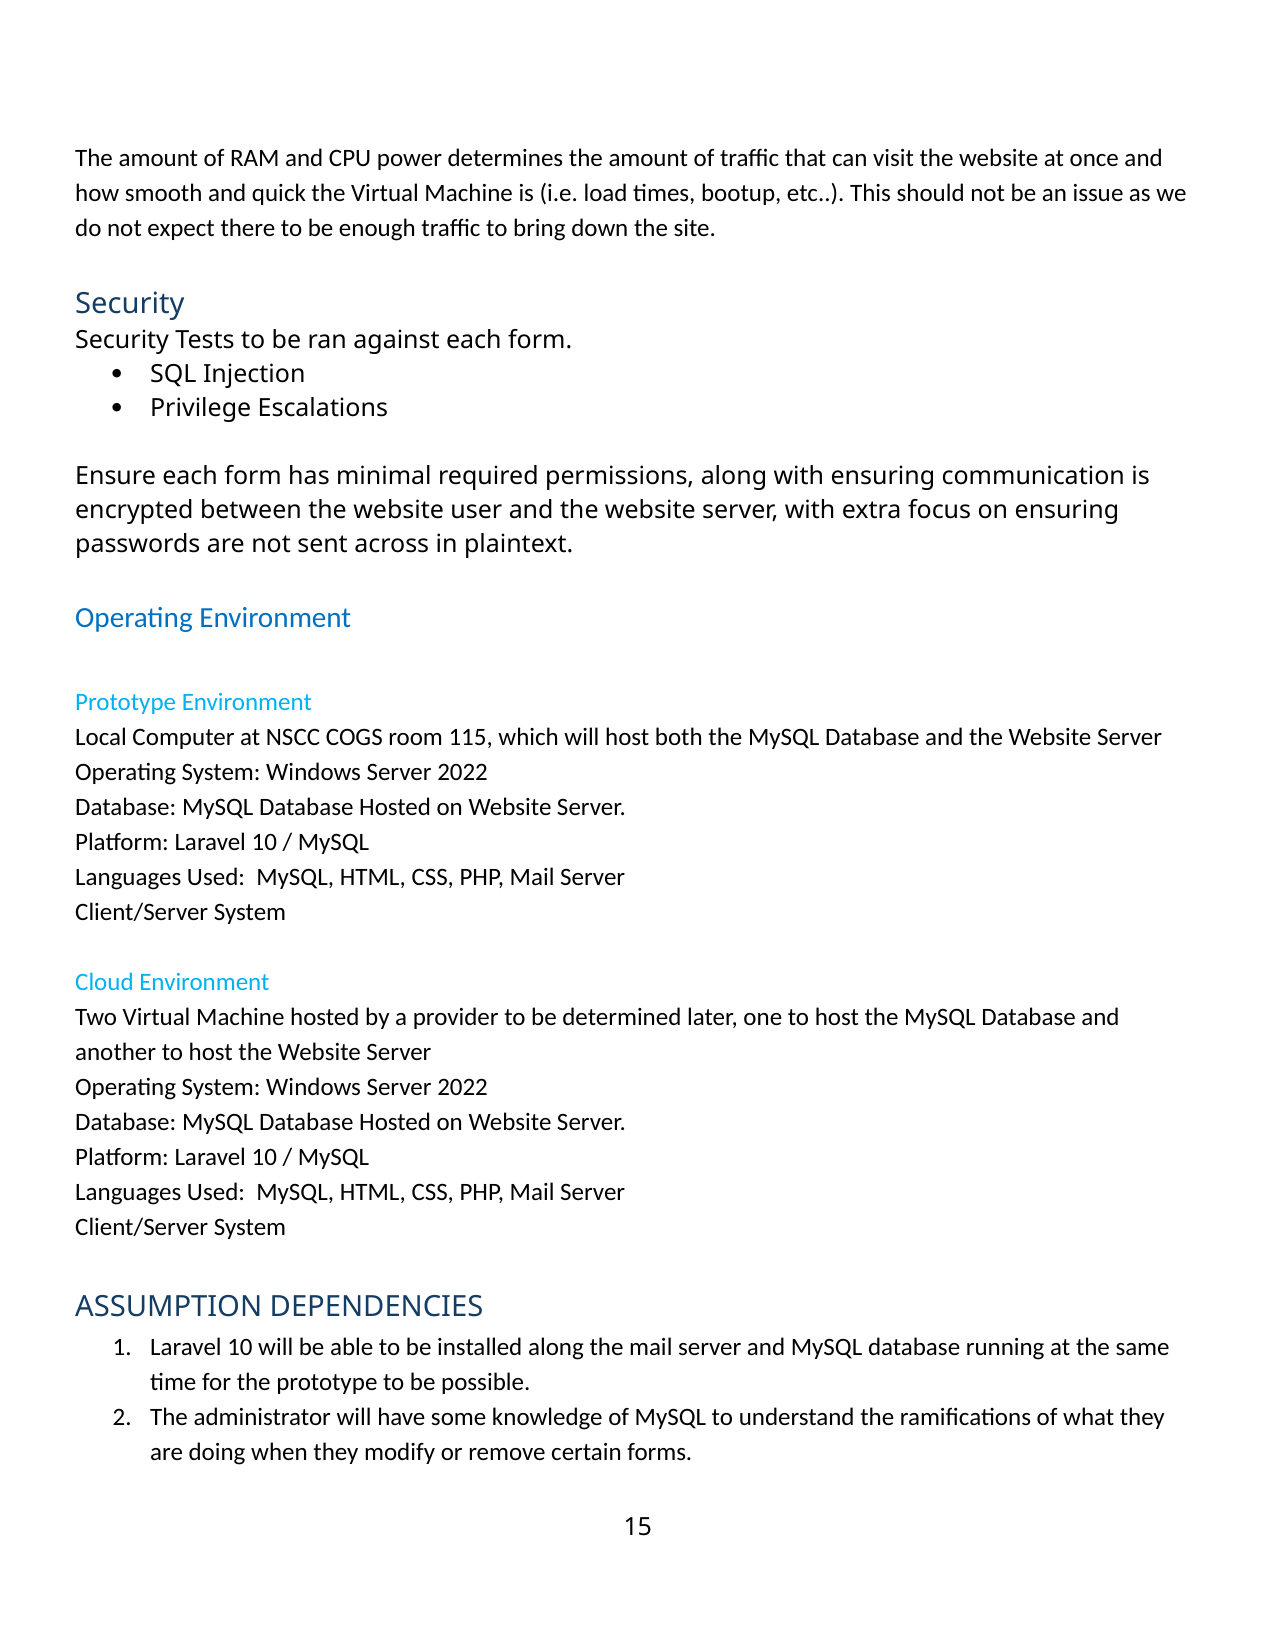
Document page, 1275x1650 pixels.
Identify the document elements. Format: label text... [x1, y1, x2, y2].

text Database: MySQL Database Hosted on Website Server. [75, 1106, 1200, 1137]
list Laravel 10 will be able to be installed along the mail server and MySQL database running at the same time for the prototype to be possible. [112, 1331, 1200, 1397]
text Local Computer at NSCC COGS room 115, which will host both the MySQL Database and the Website Server [75, 721, 1200, 752]
text Client/Server System [75, 896, 1200, 927]
text Operating System: Windows Server 2022 [75, 1071, 1200, 1102]
subtitle ASSUMPTION DEPENDENCIES [75, 1286, 1200, 1325]
subtitle Operating Environment [75, 599, 1200, 680]
text Ensure each form has minimal required permissions, along with ensuring communication is encrypted between the website user and the website server, with extra focus on ensuring passwords are not sent across in plaintext. [75, 458, 1200, 560]
text Security Security Tests to be ran against each form. [75, 282, 1200, 356]
text The amount of RAM and CPU power determines the amount of traffic that can visit the website at once and how smooth and quick the Virtual Machine is (i.e. load times, bootup, etc..). This should not be an issue as we do not expect there to be enough traffic to bring down the site. [75, 142, 1200, 242]
text Operating System: Windows Server 2022 [75, 756, 1200, 787]
text Languages Used: MySQL, HTML, CSS, PHP, Mail Server [75, 1176, 1200, 1207]
text Database: MySQL Database Hosted on Website Server. [75, 791, 1200, 822]
text Cloud Environment [75, 966, 1200, 997]
text Languages Used: MySQL, HTML, CSS, PHP, Mail Server [75, 861, 1200, 892]
text Platform: Laravel 10 / MySQL [75, 1141, 1200, 1172]
text Two Virtual Machine hosted by a provider to be determined later, one to host the MySQL Database and another to host the Website Server [75, 1001, 1200, 1067]
text Platform: Laravel 10 / MySQL [75, 826, 1200, 857]
text Prototype Environment [75, 686, 1200, 717]
list The administrator will have some knowledge of MySQL to understand the ramifications of what they are doing when they modify or remove certain forms. [112, 1401, 1200, 1467]
list Privilege Escalations [112, 390, 1200, 424]
text Client/Server System [75, 1211, 1200, 1242]
list SQL Injection [112, 356, 1200, 390]
